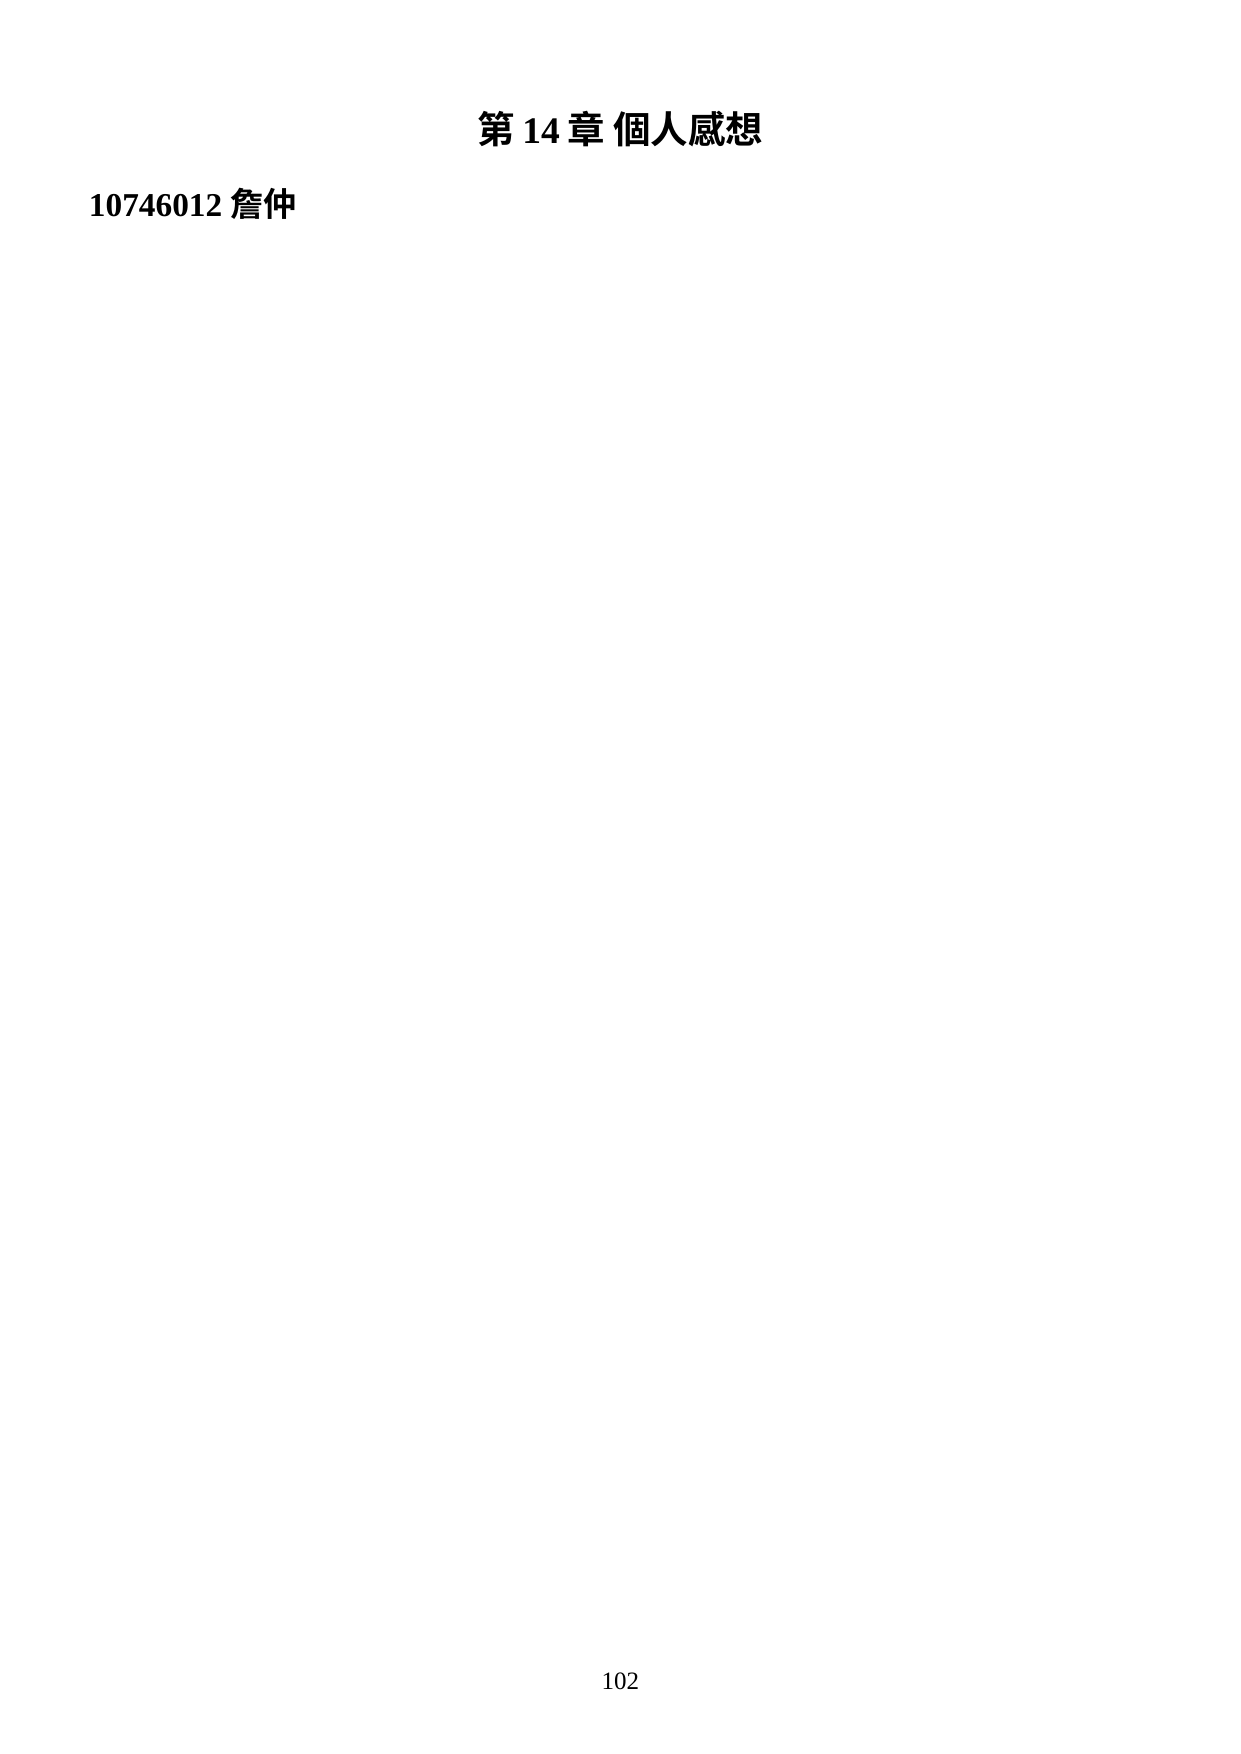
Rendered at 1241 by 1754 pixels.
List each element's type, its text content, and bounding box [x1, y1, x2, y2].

text 10746012 詹仲 [89, 164, 1152, 239]
text 第14章 個人感想 [89, 89, 1152, 164]
